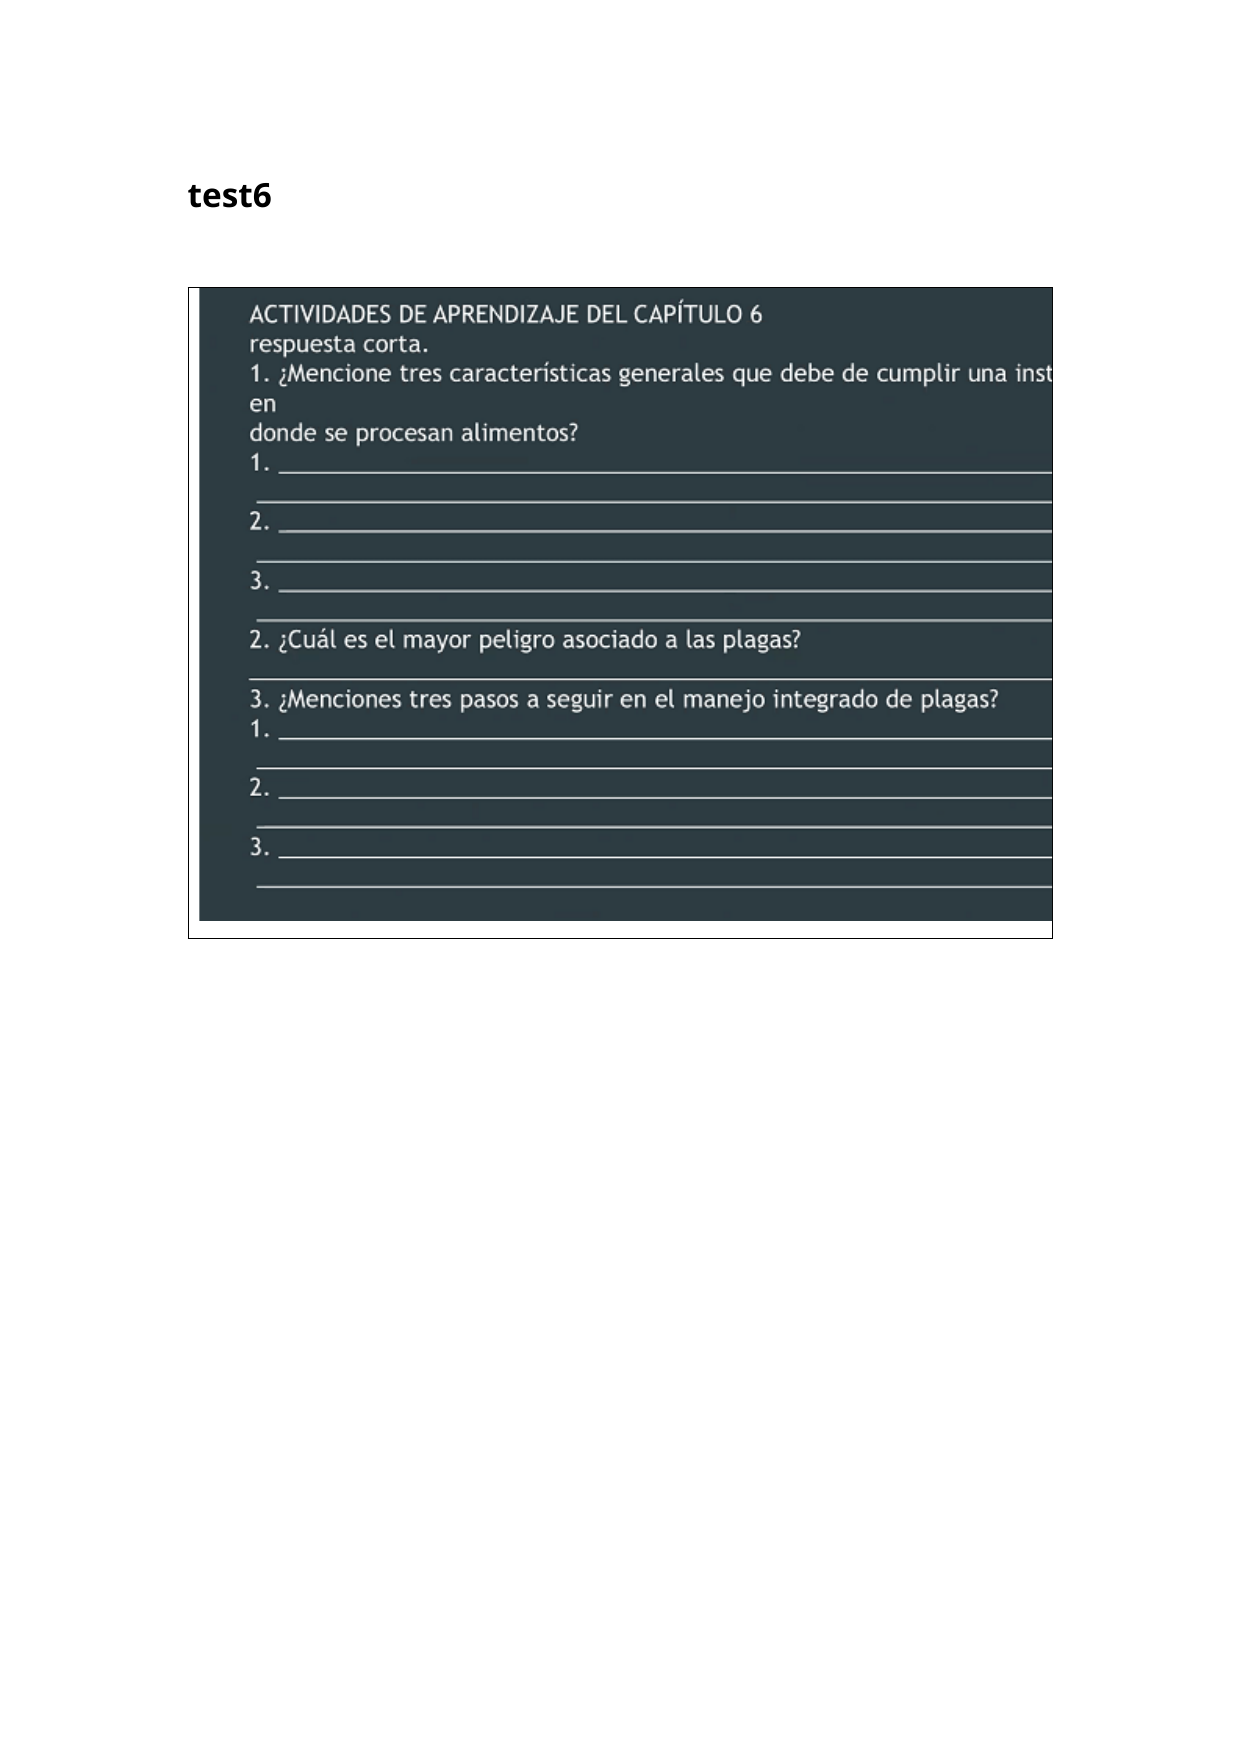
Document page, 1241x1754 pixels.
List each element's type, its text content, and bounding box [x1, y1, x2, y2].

subtitle test6 [187, 162, 1053, 227]
table_header [189, 288, 1052, 938]
picture [199, 288, 1053, 921]
